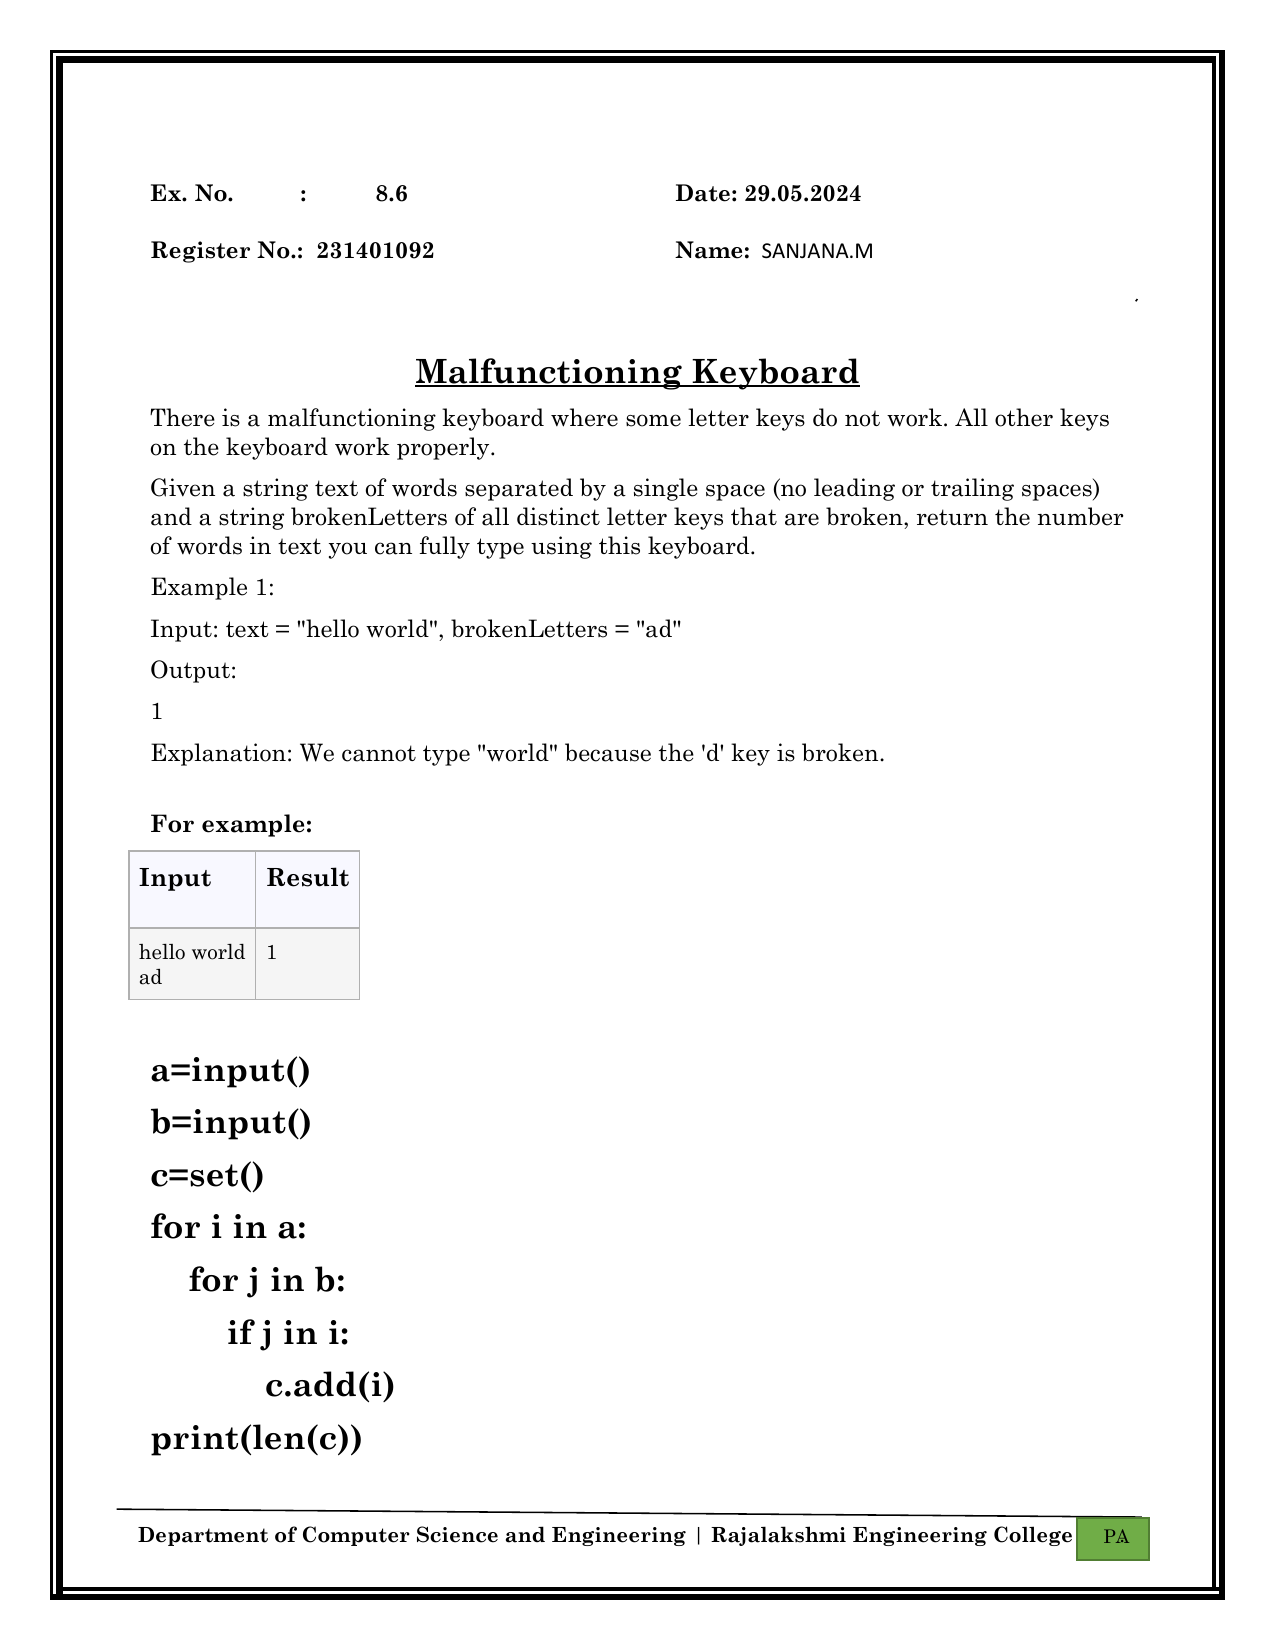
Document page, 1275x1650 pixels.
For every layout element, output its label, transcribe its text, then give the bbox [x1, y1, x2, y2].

text Output: [150, 655, 1125, 684]
text Ex. No. : 8.6 Date: 29.05.2024 [150, 179, 1125, 207]
text Given a string text of words separated by a single space (no leading or trailing spaces) and a string brokenLetters of all distinct letter keys that are broken, return the number of words in text you can fully type using this keyboard. [150, 473, 1125, 559]
text b=input() [150, 1101, 1125, 1141]
text print(len(c)) [150, 1416, 1125, 1456]
text Register No.: 231401092 Name: SANJANA.M [150, 236, 1125, 264]
text Explanation: We cannot type "world" because the 'd' key is broken. [150, 737, 1125, 766]
text c=set() [150, 1153, 1125, 1193]
text For example: [150, 809, 1125, 838]
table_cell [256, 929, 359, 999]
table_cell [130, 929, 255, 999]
text Example 1: [150, 572, 1125, 601]
text for i in a: [150, 1206, 1125, 1246]
text Input: text = "hello world", brokenLetters = "ad" [150, 613, 1125, 642]
text c.add(i) [150, 1364, 1125, 1404]
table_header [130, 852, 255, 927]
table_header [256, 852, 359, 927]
text a=input() [150, 1048, 1125, 1088]
text if j in i: [150, 1311, 1125, 1351]
text 1 [150, 696, 1125, 725]
text Malfunctioning Keyboard [150, 350, 1125, 390]
text for j in b: [150, 1258, 1125, 1299]
text There is a malfunctioning keyboard where some letter keys do not work. All other keys on the keyboard work properly. [150, 403, 1125, 461]
